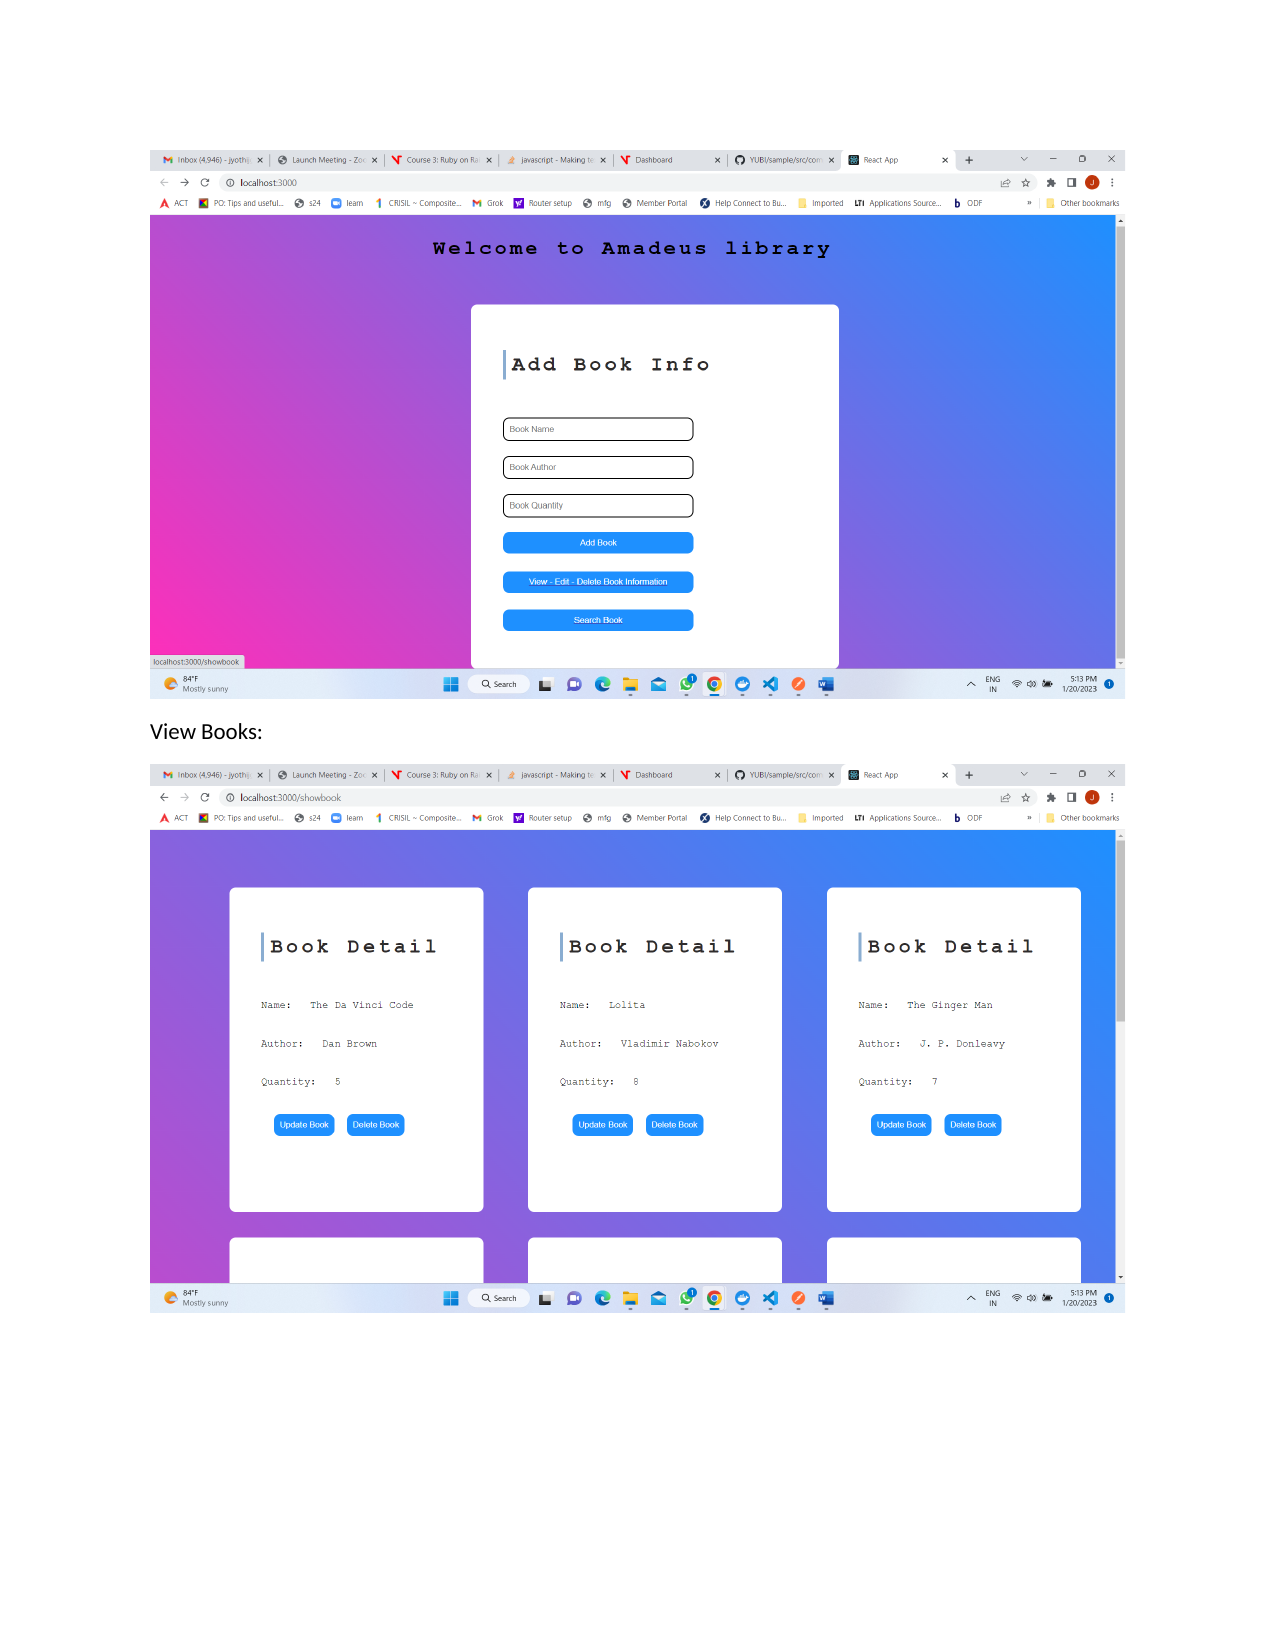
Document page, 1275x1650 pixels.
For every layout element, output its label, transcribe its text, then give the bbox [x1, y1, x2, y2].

picture [150, 764, 1125, 1313]
text View Books: [150, 717, 1125, 745]
picture [150, 150, 1125, 699]
